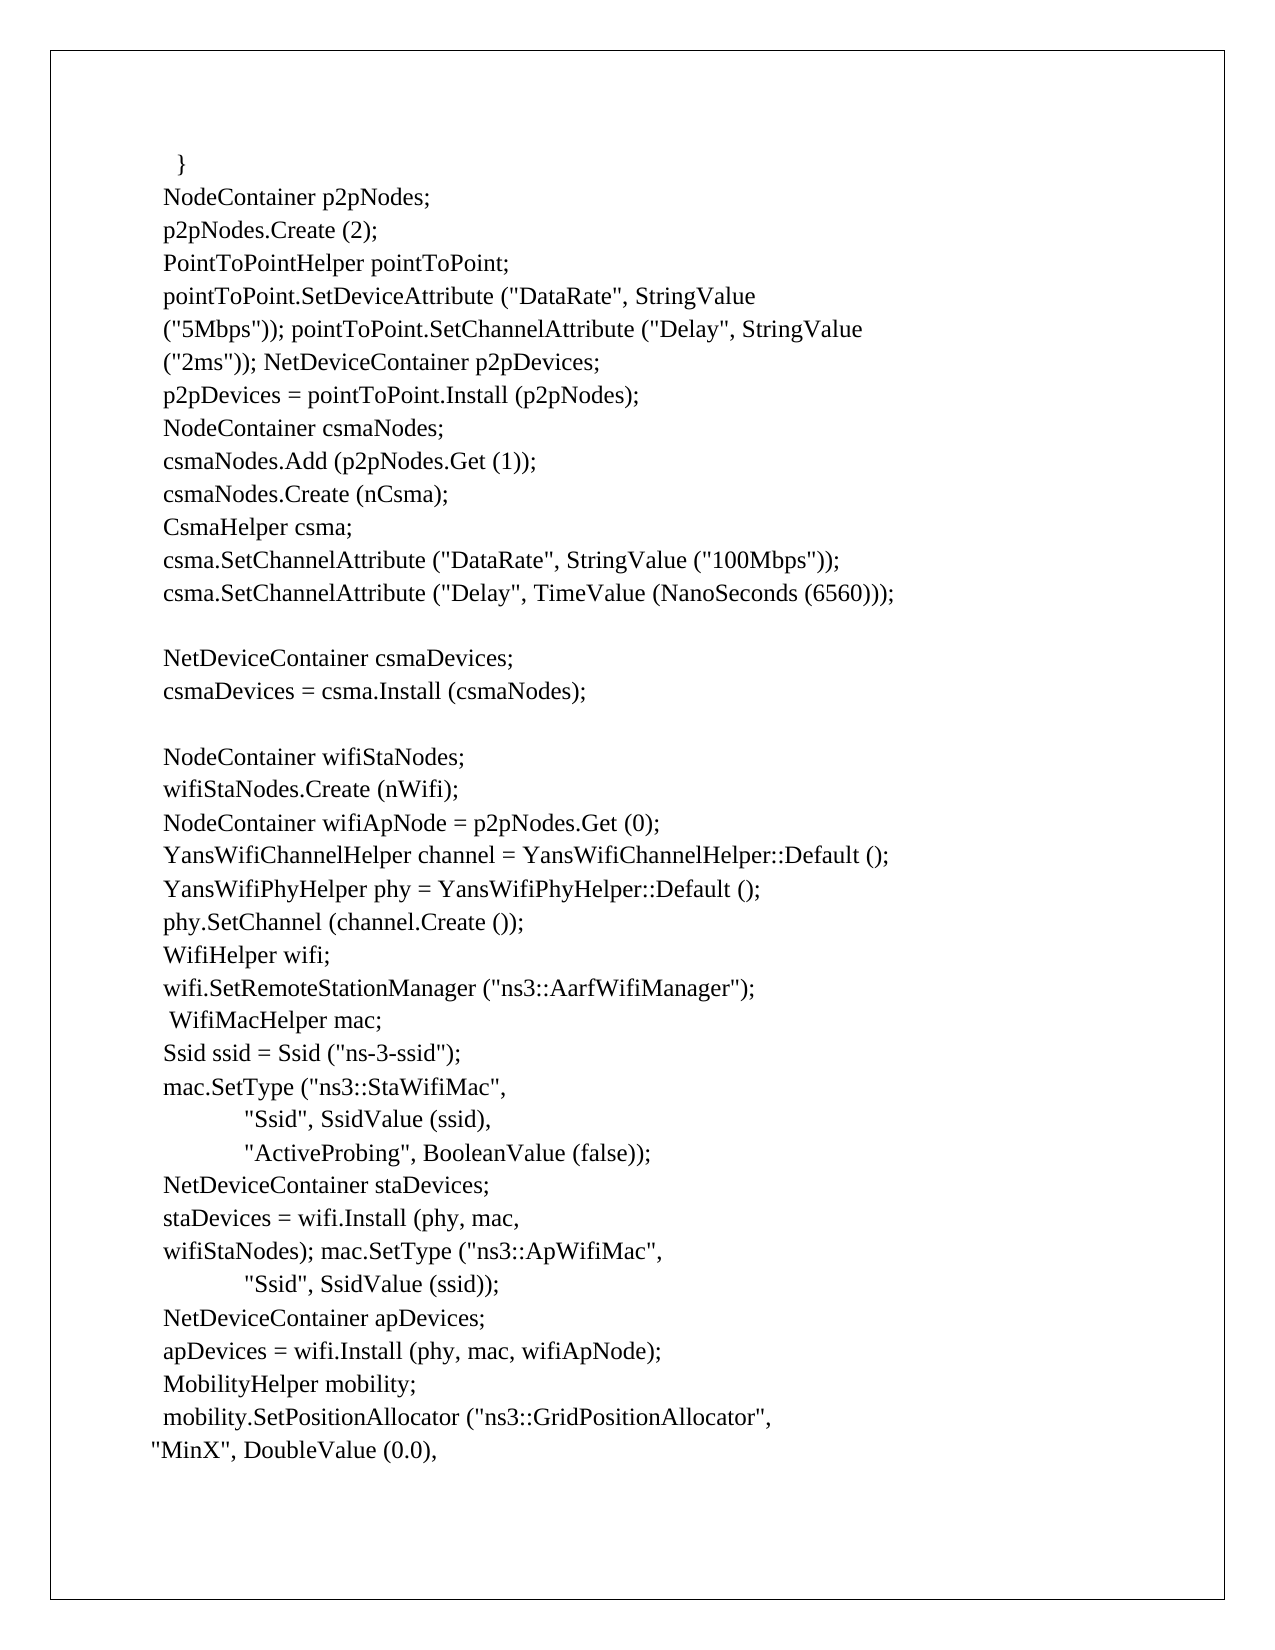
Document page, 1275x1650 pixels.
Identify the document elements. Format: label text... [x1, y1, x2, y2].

text pointToPoint.SetDeviceAttribute ("DataRate", StringValue ("5Mbps")); pointToPoint.SetChannelAttribute ("Delay", StringValue ("2ms")); NetDeviceContainer p2pDevices; [163, 281, 883, 376]
text staDevices = wifi.Install (phy, mac, wifiStaNodes); mac.SetType ("ns3::ApWifiMac", [163, 1203, 677, 1265]
text wifi.SetRemoteStationManager ("ns3::AarfWifiManager"); WifiMacHelper mac; [163, 973, 757, 1034]
text csmaNodes.Add (p2pNodes.Get (1)); csmaNodes.Create (nCsma); CsmaHelper csma; [163, 446, 537, 541]
text NetDeviceContainer staDevices; [163, 1171, 1223, 1199]
text WifiHelper wifi; [163, 940, 1223, 968]
text apDevices = wifi.Install (phy, mac, wifiApNode); MobilityHelper mobility; [163, 1336, 662, 1398]
text } [175, 149, 1223, 177]
text NodeContainer p2pNodes; p2pNodes.Create (2); PointToPointHelper pointToPoint; [163, 182, 511, 276]
text p2pDevices = pointToPoint.Install (p2pNodes); NodeContainer csmaNodes; [163, 380, 640, 442]
text Ssid ssid = Ssid ("ns-3-ssid"); mac.SetType ("ns3::StaWifiMac", [163, 1038, 507, 1100]
text "Ssid", SsidValue (ssid)); NetDeviceContainer apDevices; [163, 1269, 502, 1331]
text csma.SetChannelAttribute ("DataRate", StringValue ("100Mbps")); csma.SetChannelAttribute ("Delay", TimeValue (NanoSeconds (6560))); [163, 545, 1093, 607]
text NodeContainer wifiStaNodes; wifiStaNodes.Create (nWifi); [163, 742, 466, 803]
text NodeContainer wifiApNode = p2pNodes.Get (0); YansWifiChannelHelper channel = YansWifiChannelHelper::Default (); YansWifiPhyHelper phy = YansWifiPhyHelper::Default (); phy.SetChannel (channel.Create ()); [163, 808, 889, 935]
text mobility.SetPositionAllocator ("ns3::GridPositionAllocator", "MinX", DoubleValue (0.0), [150, 1402, 774, 1464]
text NetDeviceContainer csmaDevices; csmaDevices = csma.Install (csmaNodes); [163, 643, 587, 705]
text "Ssid", SsidValue (ssid), "ActiveProbing", BooleanValue (false)); [244, 1104, 653, 1167]
